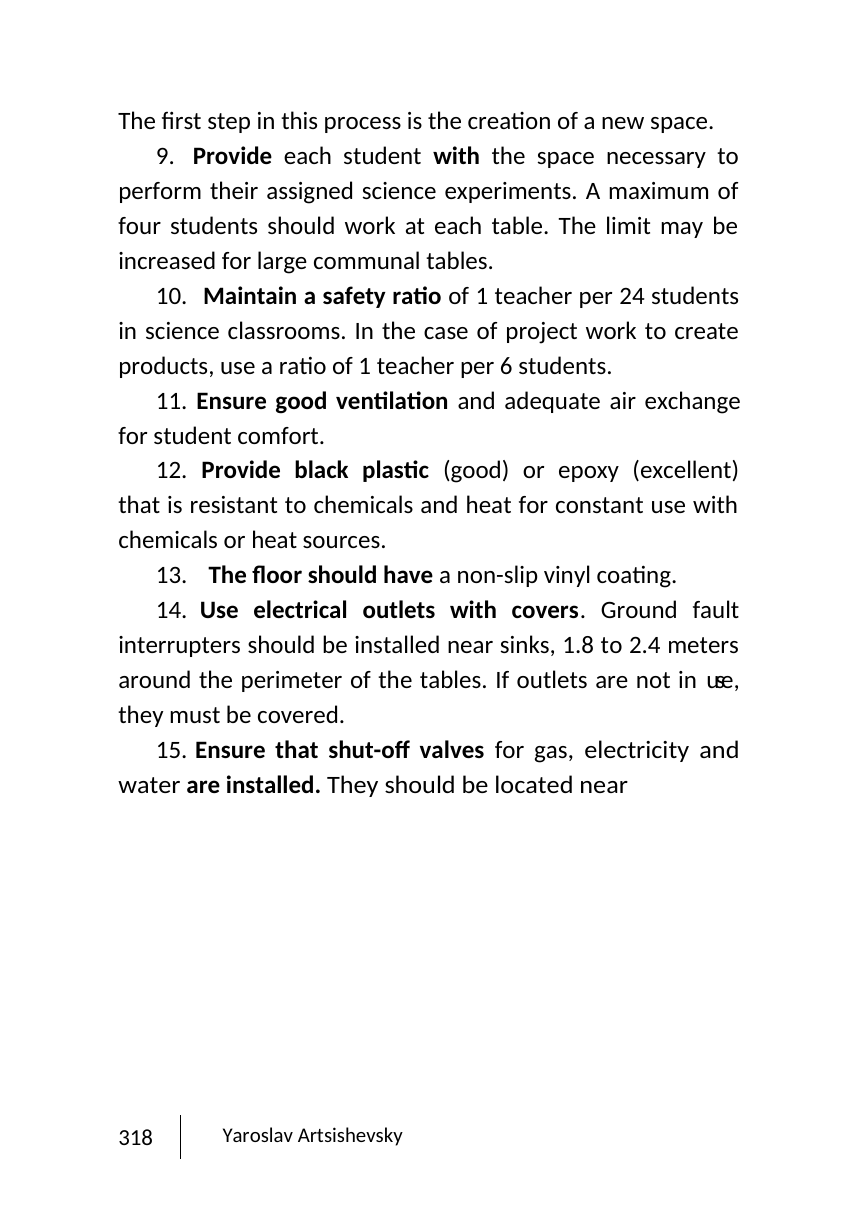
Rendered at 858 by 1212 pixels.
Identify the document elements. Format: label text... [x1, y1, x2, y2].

list Use electrical outlets with covers. Ground fault interrupters should be installed near sinks, 1.8 to 2.4 meters around the perimeter of the tables. If outlets are not in use, they must be covered. [118, 594, 739, 730]
list Provide each student with the space necessary to perform their assigned science experiments. A maximum of four students should work at each table. The limit may be increased for large communal tables. [118, 140, 739, 276]
list Maintain a safety ratio of 1 teacher per 24 students in science classrooms. In the case of project work to create products, use a ratio of 1 teacher per 6 students. [118, 280, 739, 381]
list Ensure good ventilation and adequate air exchange for student comfort. [118, 385, 741, 450]
list Ensure that shut-off valves for gas, electricity and water are installed. They should be located near [118, 734, 739, 799]
text The first step in this process is the creation of a new space. [118, 105, 739, 136]
list The floor should have a non-slip vinyl coating. [118, 559, 739, 590]
list Provide black plastic (good) or epoxy (excellent) that is resistant to chemicals and heat for constant use with chemicals or heat sources. [118, 454, 739, 555]
